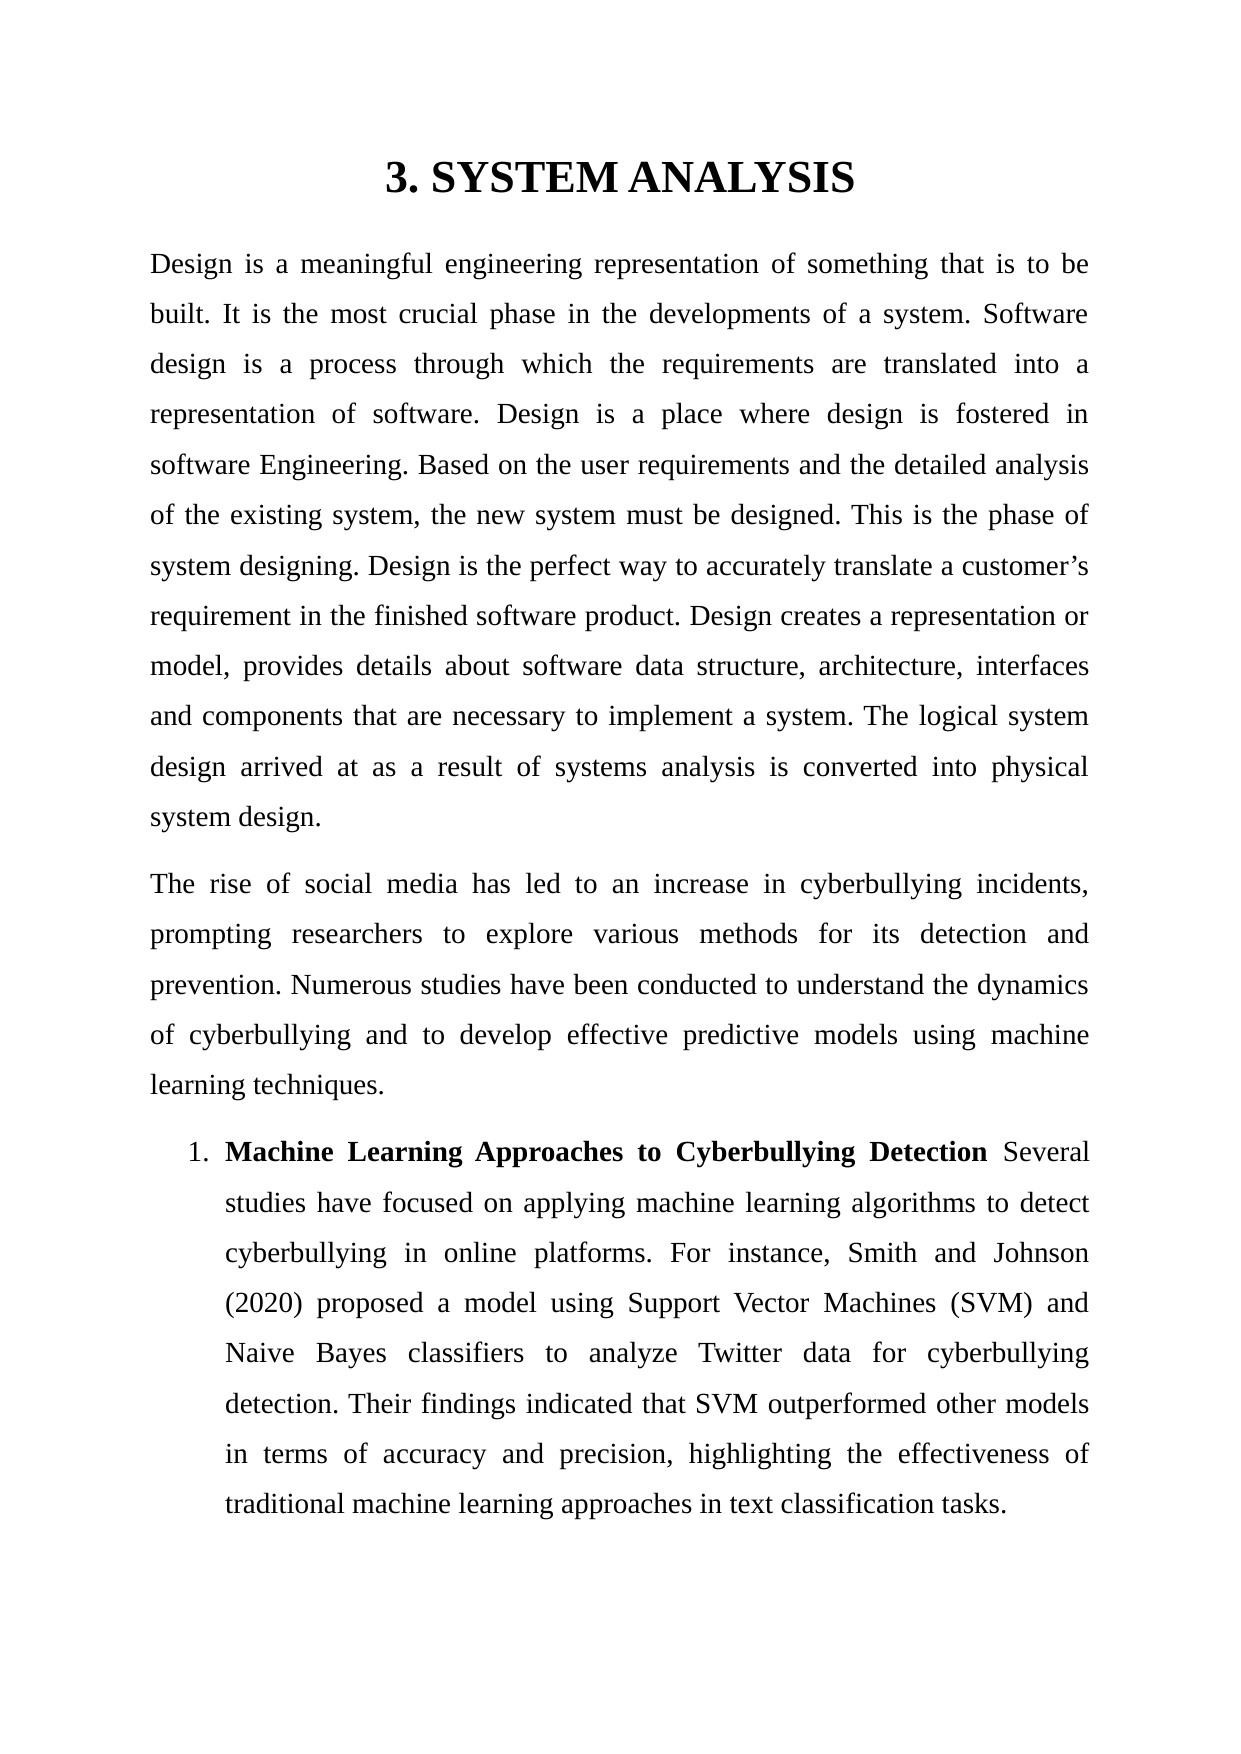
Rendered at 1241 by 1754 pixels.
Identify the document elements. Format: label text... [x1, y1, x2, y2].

text The rise of social media has led to an increase in cyberbullying incidents, prompting researchers to explore various methods for its detection and prevention. Numerous studies have been conducted to understand the dynamics of cyberbullying and to develop effective predictive models using machine learning techniques. [150, 866, 1090, 1101]
list Machine Learning Approaches to Cyberbullying Detection Several studies have focused on applying machine learning algorithms to detect cyberbullying in online platforms. For instance, Smith and Johnson (2020) proposed a model using Support Vector Machines (SVM) and Naive Bayes classifiers to analyze Twitter data for cyberbullying detection. Their findings indicated that SVM outperformed other models in terms of accuracy and precision, highlighting the effectiveness of traditional machine learning approaches in text classification tasks. [187, 1134, 1090, 1520]
text Design is a meaningful engineering representation of something that is to be built. It is the most crucial phase in the developments of a system. Software design is a process through which the requirements are translated into a representation of software. Design is a place where design is fostered in software Engineering. Based on the user requirements and the detailed analysis of the existing system, the new system must be designed. This is the phase of system designing. Design is the perfect way to accurately translate a customer’s requirement in the finished software product. Design creates a representation or model, provides details about software data structure, architecture, interfaces and components that are necessary to implement a system. The logical system design arrived at as a result of systems analysis is converted into physical system design. [150, 246, 1090, 833]
text 3. SYSTEM ANALYSIS [150, 150, 1090, 203]
